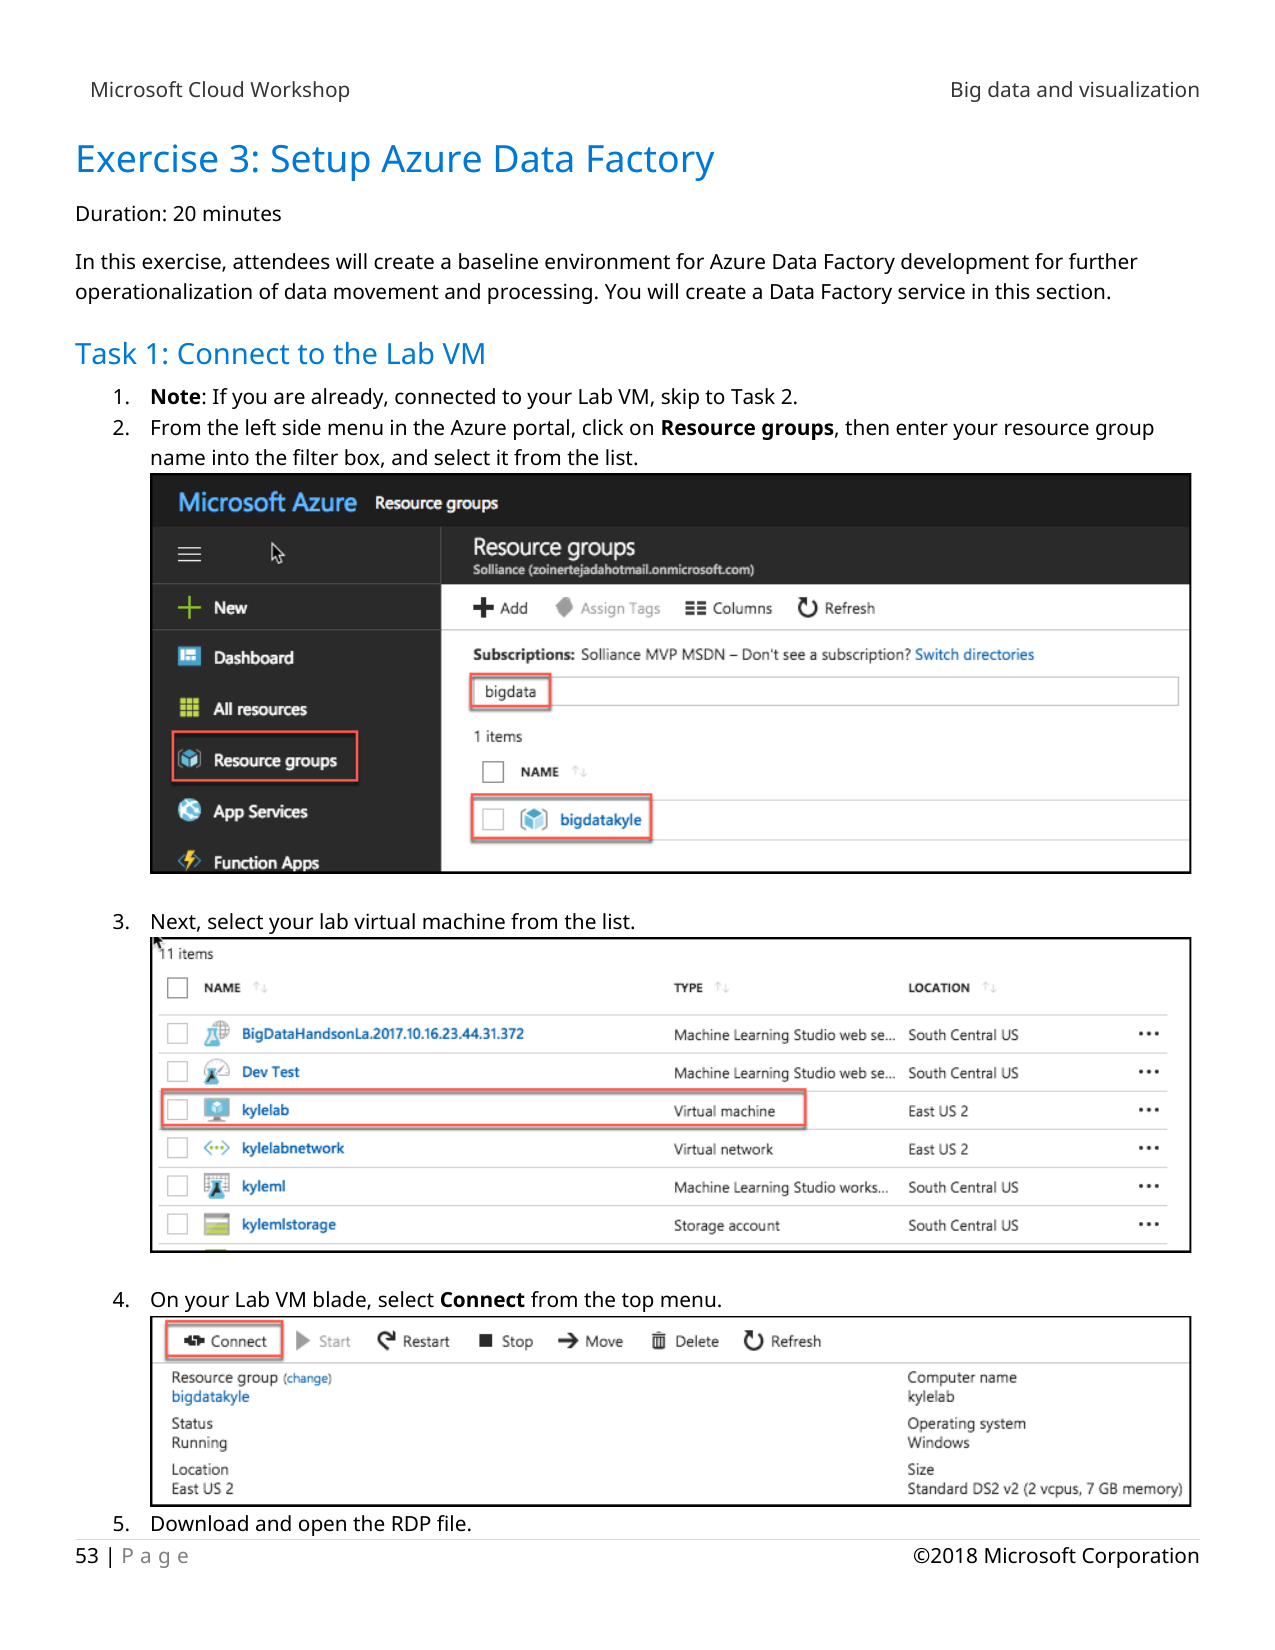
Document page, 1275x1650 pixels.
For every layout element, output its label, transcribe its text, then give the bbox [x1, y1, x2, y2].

picture [150, 937, 1192, 1253]
list Note: If you are already, connected to your Lab VM, skip to Task 2. [112, 382, 1200, 411]
text In this exercise, attendees will create a baseline environment for Azure Data Factory development for further operationalization of data movement and processing. You will create a Data Factory service in this section. [75, 247, 1200, 306]
subtitle Task 1: Connect to the Lab VM [75, 333, 1200, 373]
picture [150, 473, 1192, 874]
text Duration: 20 minutes [75, 199, 1200, 228]
picture [150, 1316, 1192, 1507]
subtitle Exercise 3: Setup Azure Data Factory [75, 132, 1200, 183]
list Download and open the RDP file. [112, 1509, 1200, 1537]
